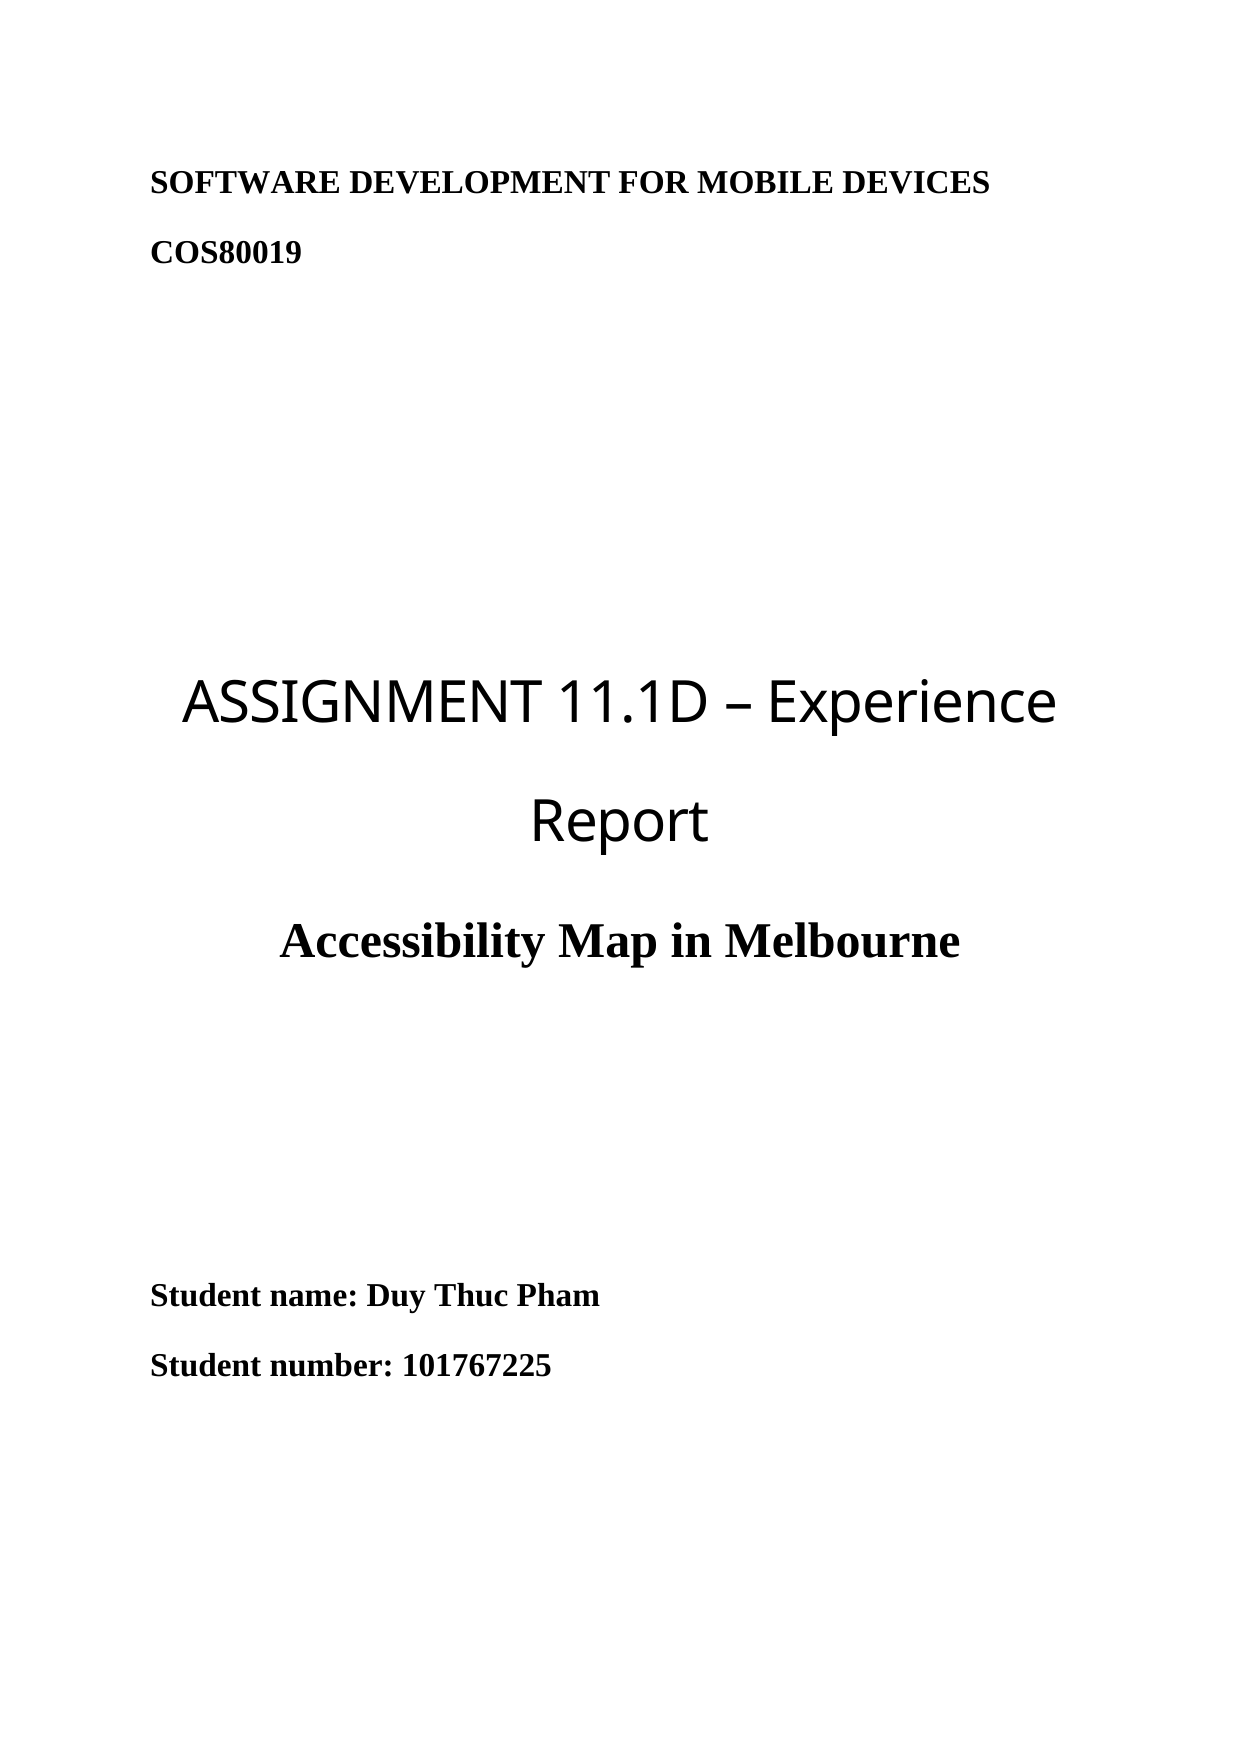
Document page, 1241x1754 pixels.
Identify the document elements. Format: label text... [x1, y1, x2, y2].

title ASSIGNMENT 11.1D – Experience Report [150, 660, 1090, 859]
subtitle Accessibility Map in Melbourne [150, 911, 1090, 968]
subtitle Student name: Duy Thuc Pham [150, 1275, 1090, 1313]
subtitle SOFTWARE DEVELOPMENT FOR MOBILE DEVICES [150, 162, 1090, 201]
subtitle Student number: 101767225 [150, 1345, 1090, 1383]
subtitle COS80019 [150, 232, 1090, 271]
